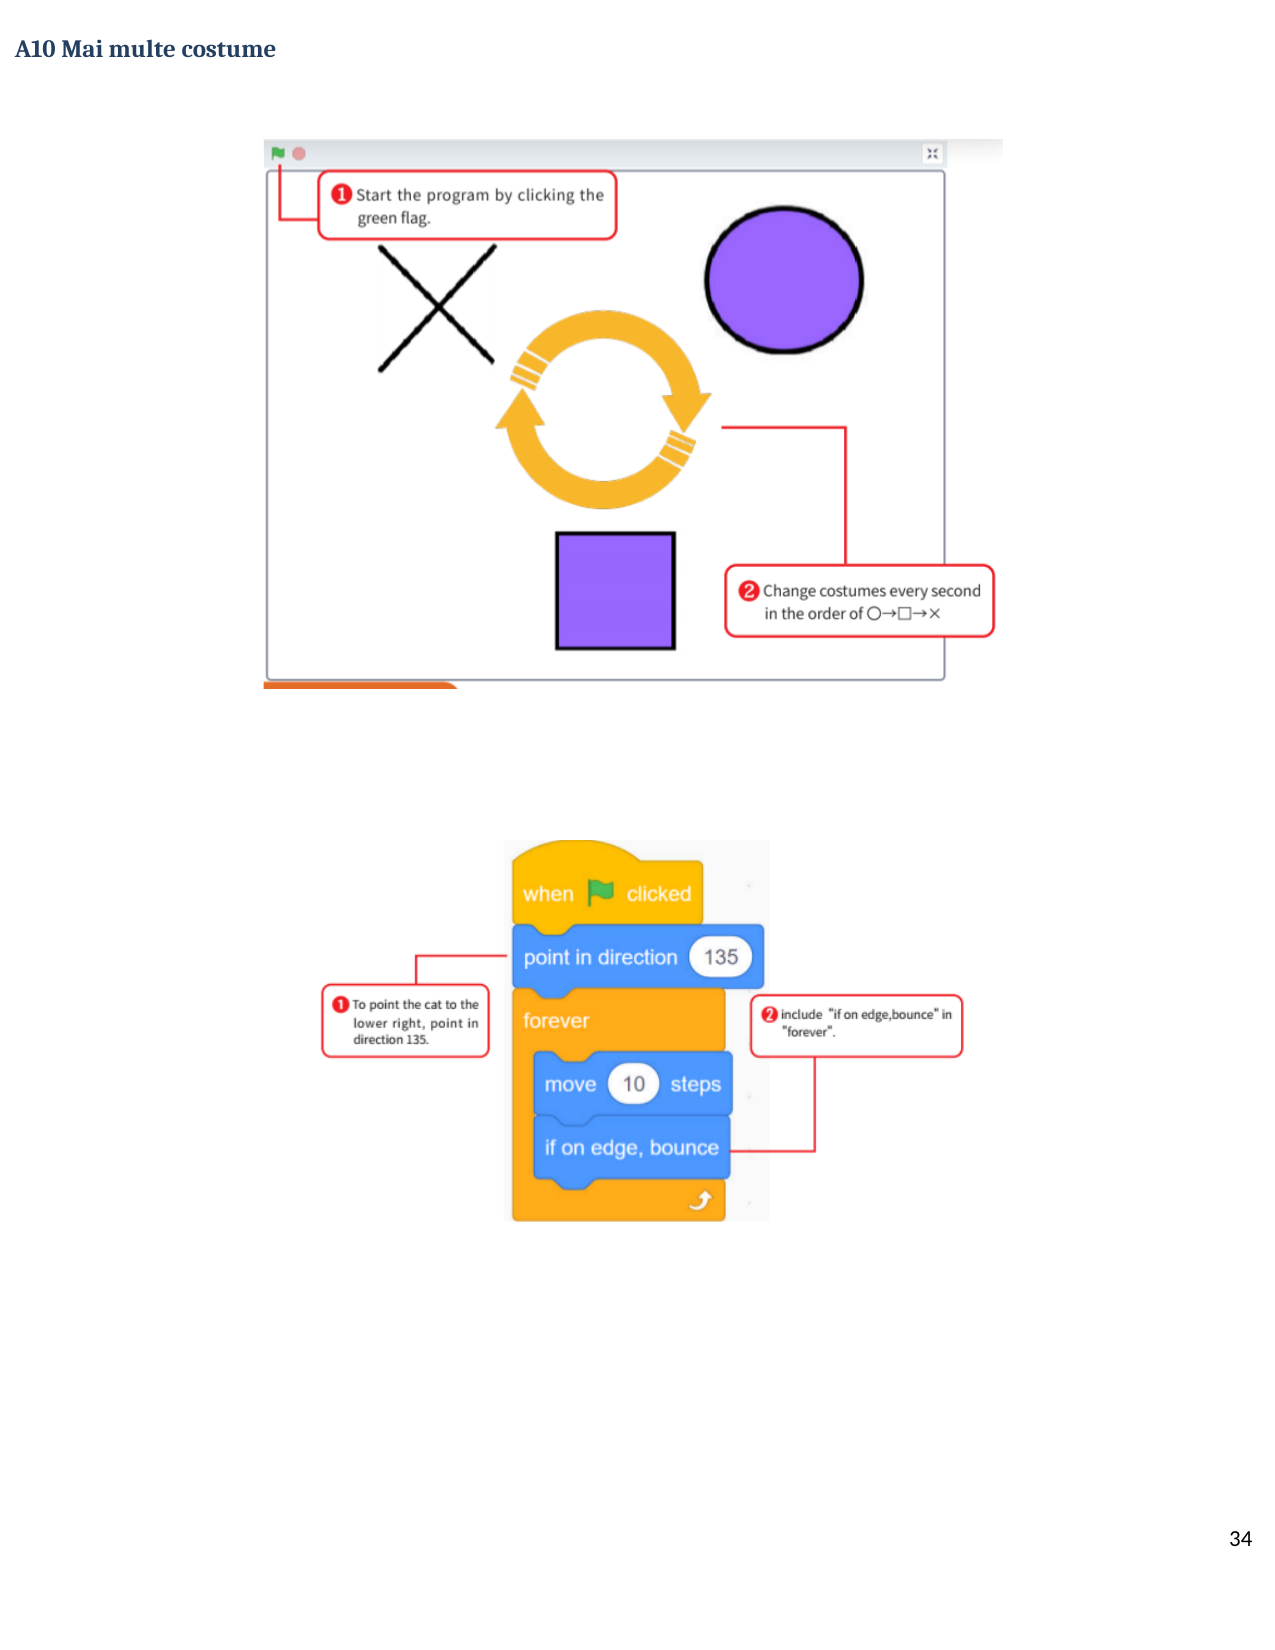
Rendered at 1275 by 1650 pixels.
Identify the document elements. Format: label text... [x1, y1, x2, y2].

picture [291, 840, 975, 1232]
subtitle A10 Mai multe costume [14, 35, 1252, 64]
picture [263, 139, 1003, 689]
